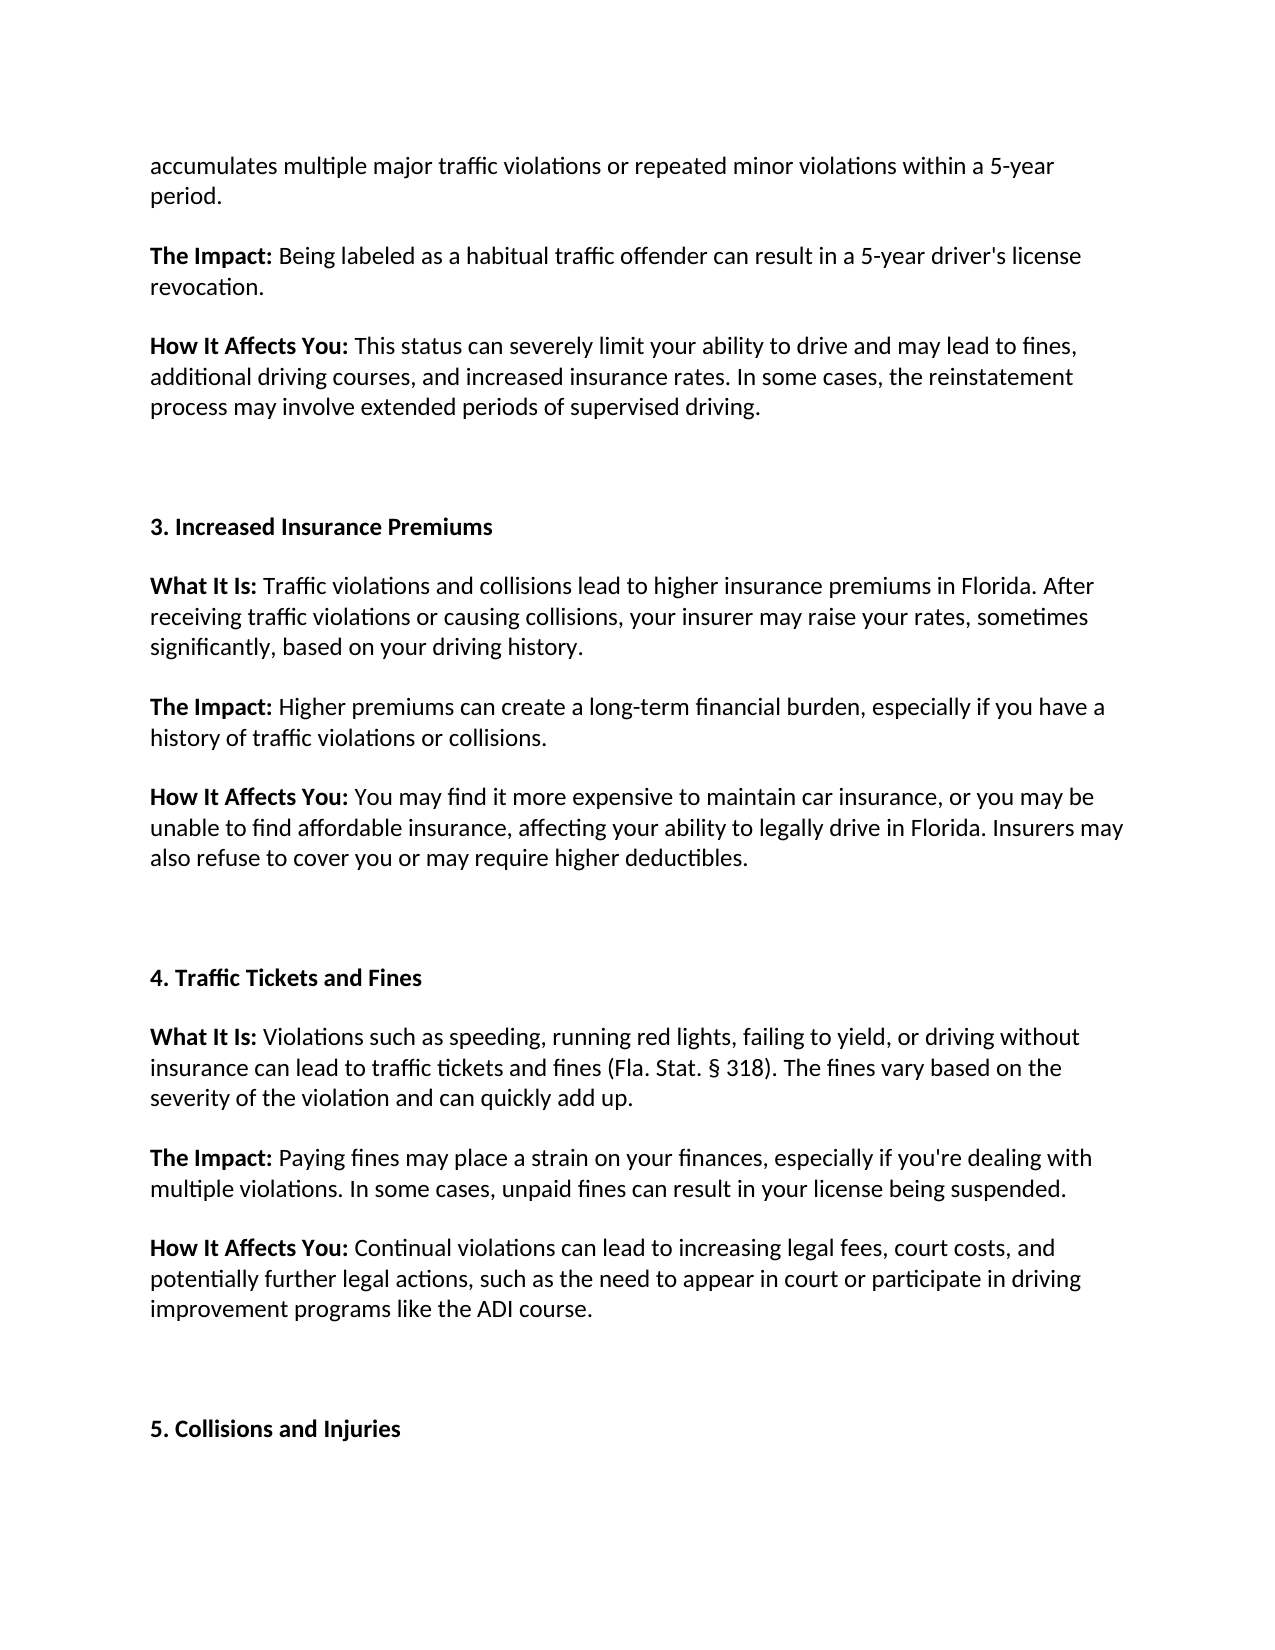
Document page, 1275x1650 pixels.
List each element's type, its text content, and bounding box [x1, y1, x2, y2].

text 4. Traffic Tickets and Fines [150, 962, 1125, 992]
text What It Is: Violations such as speeding, running red lights, failing to yield, or driving without insurance can lead to traffic tickets and fines (Fla. Stat. § 318). The fines vary based on the severity of the violation and can quickly add up. [150, 1022, 1125, 1113]
text What It Is: Traffic violations and collisions lead to higher insurance premiums in Florida. After receiving traffic violations or causing collisions, your insurer may raise your rates, sometimes significantly, based on your driving history. [150, 571, 1125, 662]
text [150, 150, 1125, 211]
text The Impact: Being labeled as a habitual traffic offender can result in a 5-year driver's license revocation. [150, 240, 1125, 301]
text How It Affects You: You may find it more expensive to maintain car insurance, or you may be unable to find affordable insurance, affecting your ability to legally drive in Florida. Insurers may also refuse to cover you or may require higher deductibles. [150, 781, 1125, 873]
text The Impact: Higher premiums can create a long-term financial burden, especially if you have a history of traffic violations or collisions. [150, 691, 1125, 752]
text 3. Increased Insurance Premiums [150, 511, 1125, 541]
text How It Affects You: This status can severely limit your ability to drive and may lead to fines, additional driving courses, and increased insurance rates. In some cases, the reinstatement process may involve extended periods of supervised driving. [150, 330, 1125, 422]
text 5. Collisions and Injuries [150, 1413, 1125, 1443]
text The Impact: Paying fines may place a strain on your finances, especially if you're dealing with multiple violations. In some cases, unpaid fines can result in your license being suspended. [150, 1142, 1125, 1203]
text How It Affects You: Continual violations can lead to increasing legal fees, court costs, and potentially further legal actions, such as the need to appear in court or participate in driving improvement programs like the ADI course. [150, 1232, 1125, 1324]
